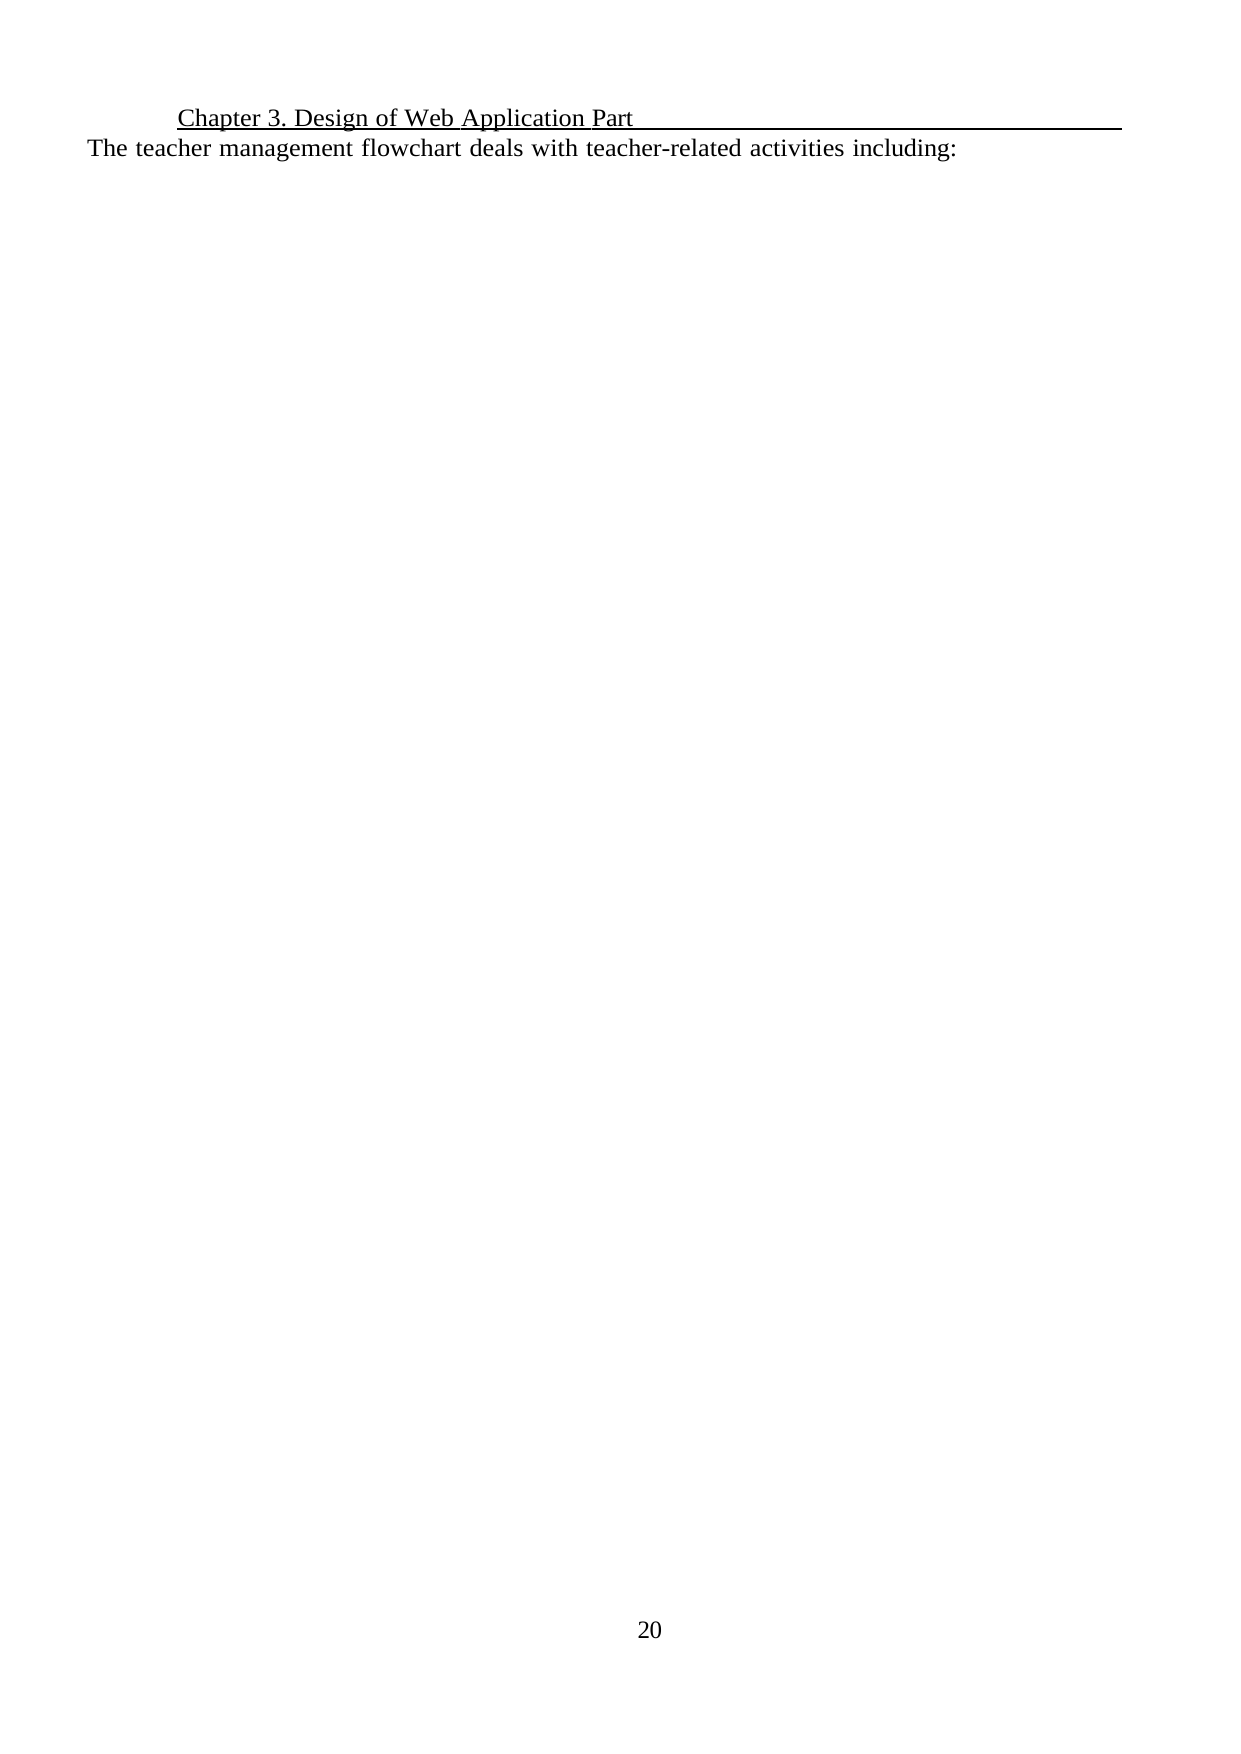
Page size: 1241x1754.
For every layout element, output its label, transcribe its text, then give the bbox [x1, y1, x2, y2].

text The teacher management flowchart deals with teacher-related activities including: [87, 133, 1226, 162]
